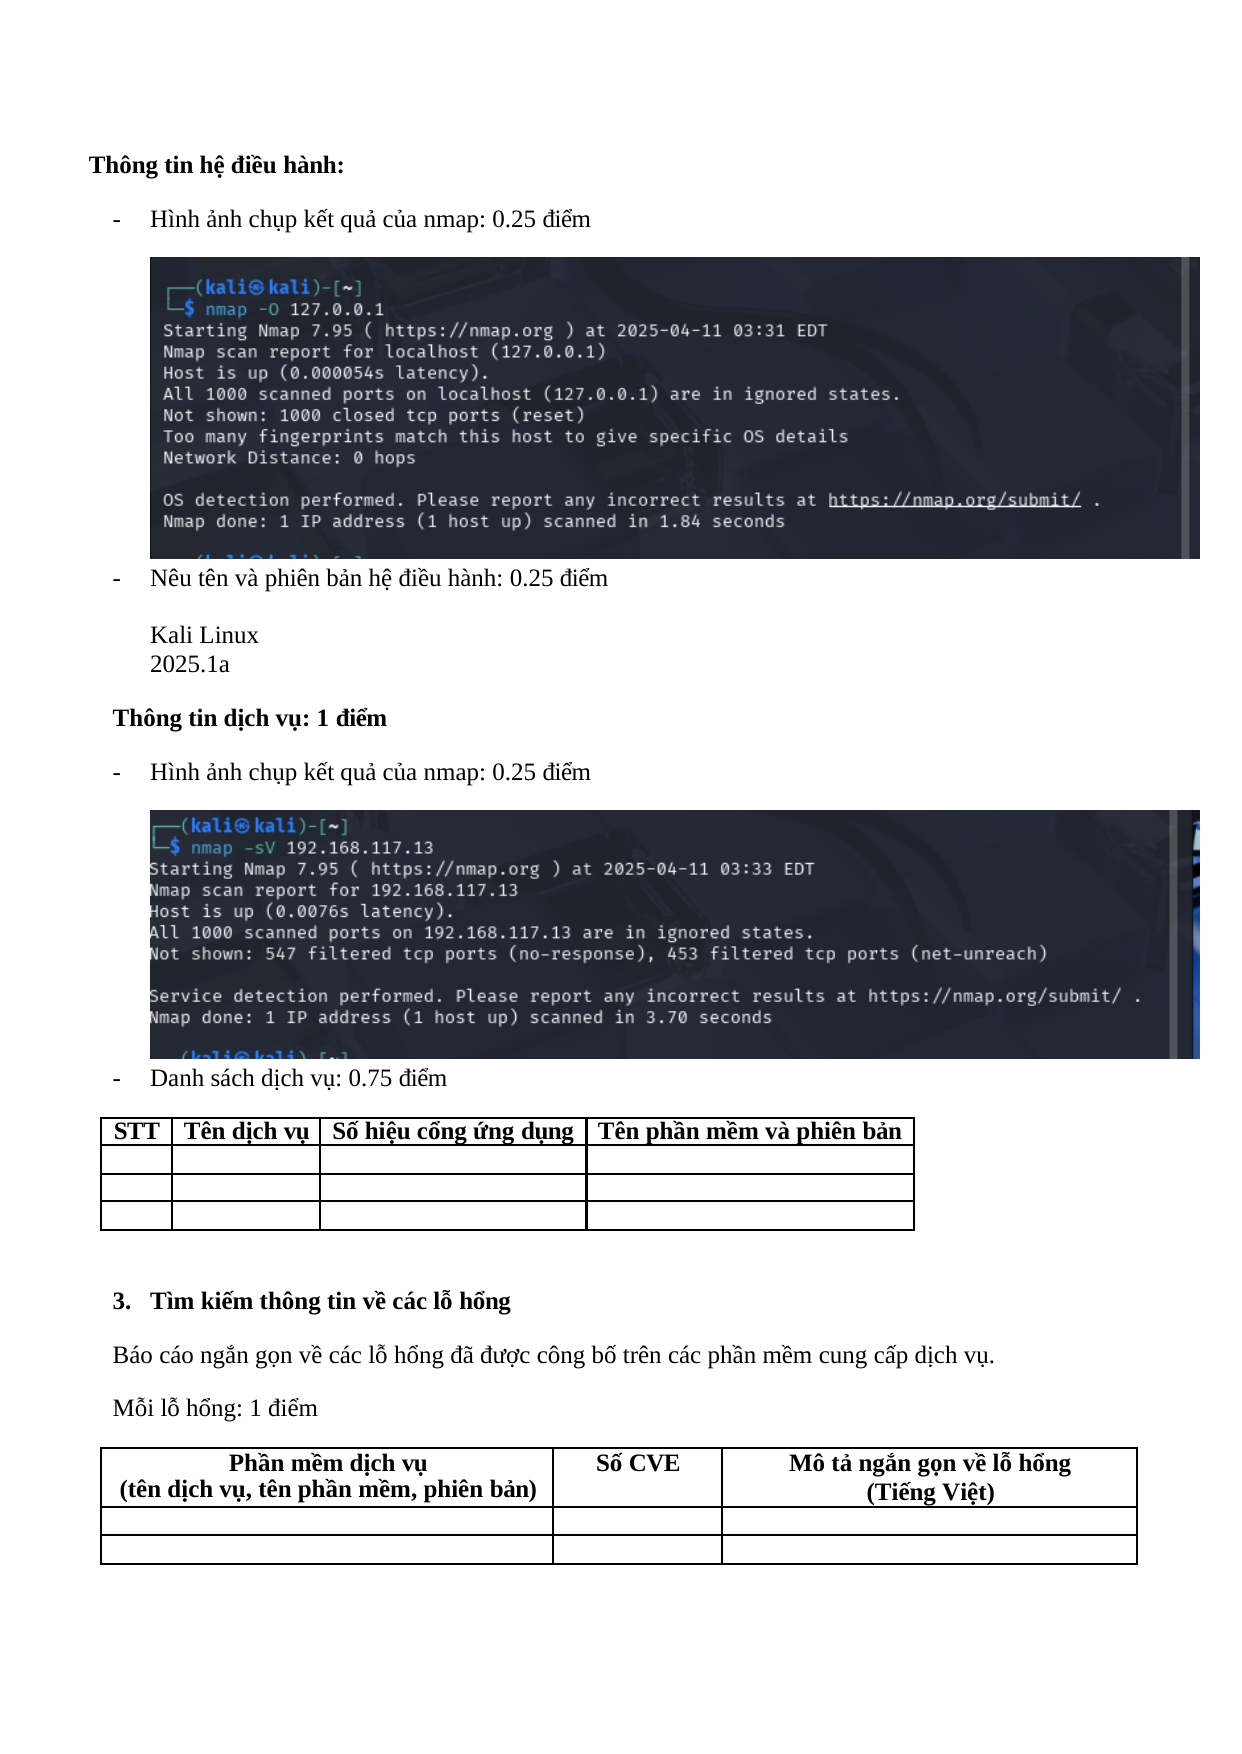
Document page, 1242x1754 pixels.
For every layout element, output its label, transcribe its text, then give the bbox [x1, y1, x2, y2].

table_cell [102, 1536, 552, 1563]
table_cell [588, 1146, 913, 1173]
table_header Số hiệu cổng ứng dụng [321, 1119, 585, 1144]
text Kali Linux [150, 620, 1138, 649]
table_cell [173, 1146, 319, 1173]
table_cell [102, 1146, 171, 1173]
table_cell [321, 1146, 585, 1173]
table_cell [321, 1175, 585, 1200]
text 2025.1a [150, 649, 1138, 678]
table_header Số CVE [554, 1449, 721, 1506]
list Hình ảnh chụp kết quả của nmap: 0.25 điểm [112, 204, 1138, 233]
table_header Tên dịch vụ [173, 1119, 319, 1144]
table_cell [173, 1202, 319, 1229]
table_header Mô tả ngắn gọn về lỗ hổng (Tiếng Việt) [723, 1449, 1136, 1506]
table_cell [588, 1202, 913, 1229]
table_cell [723, 1536, 1136, 1563]
subtitle Thông tin hệ điều hành: [88, 150, 1138, 179]
table_header Phần mềm dịch vụ (tên dịch vụ, tên phần mềm, phiên bản) [102, 1449, 552, 1506]
subtitle Thông tin dịch vụ: 1 điểm [112, 703, 1138, 732]
table_cell [723, 1508, 1136, 1534]
table_header STT [102, 1119, 171, 1144]
list Nêu tên và phiên bản hệ điều hành: 0.25 điểm [112, 563, 1138, 591]
text Báo cáo ngắn gọn về các lỗ hổng đã được công bố trên các phần mềm cung cấp dịch vụ. Mỗi lỗ hổng: 1 điểm [112, 1340, 1030, 1422]
picture [150, 810, 1200, 1059]
table_cell [588, 1175, 913, 1200]
table_cell [554, 1536, 721, 1563]
table_cell [173, 1175, 319, 1200]
table_cell [321, 1202, 585, 1229]
table_cell [102, 1175, 171, 1200]
table_cell [554, 1508, 721, 1534]
list Danh sách dịch vụ: 0.75 điểm [112, 1063, 1138, 1092]
table_cell [102, 1202, 171, 1229]
list Hình ảnh chụp kết quả của nmap: 0.25 điểm [112, 757, 1138, 785]
table_cell [102, 1508, 552, 1534]
subtitle Tìm kiếm thông tin về các lỗ hổng [112, 1286, 1138, 1314]
picture [150, 257, 1200, 559]
table_header Tên phần mềm và phiên bản [588, 1119, 913, 1144]
